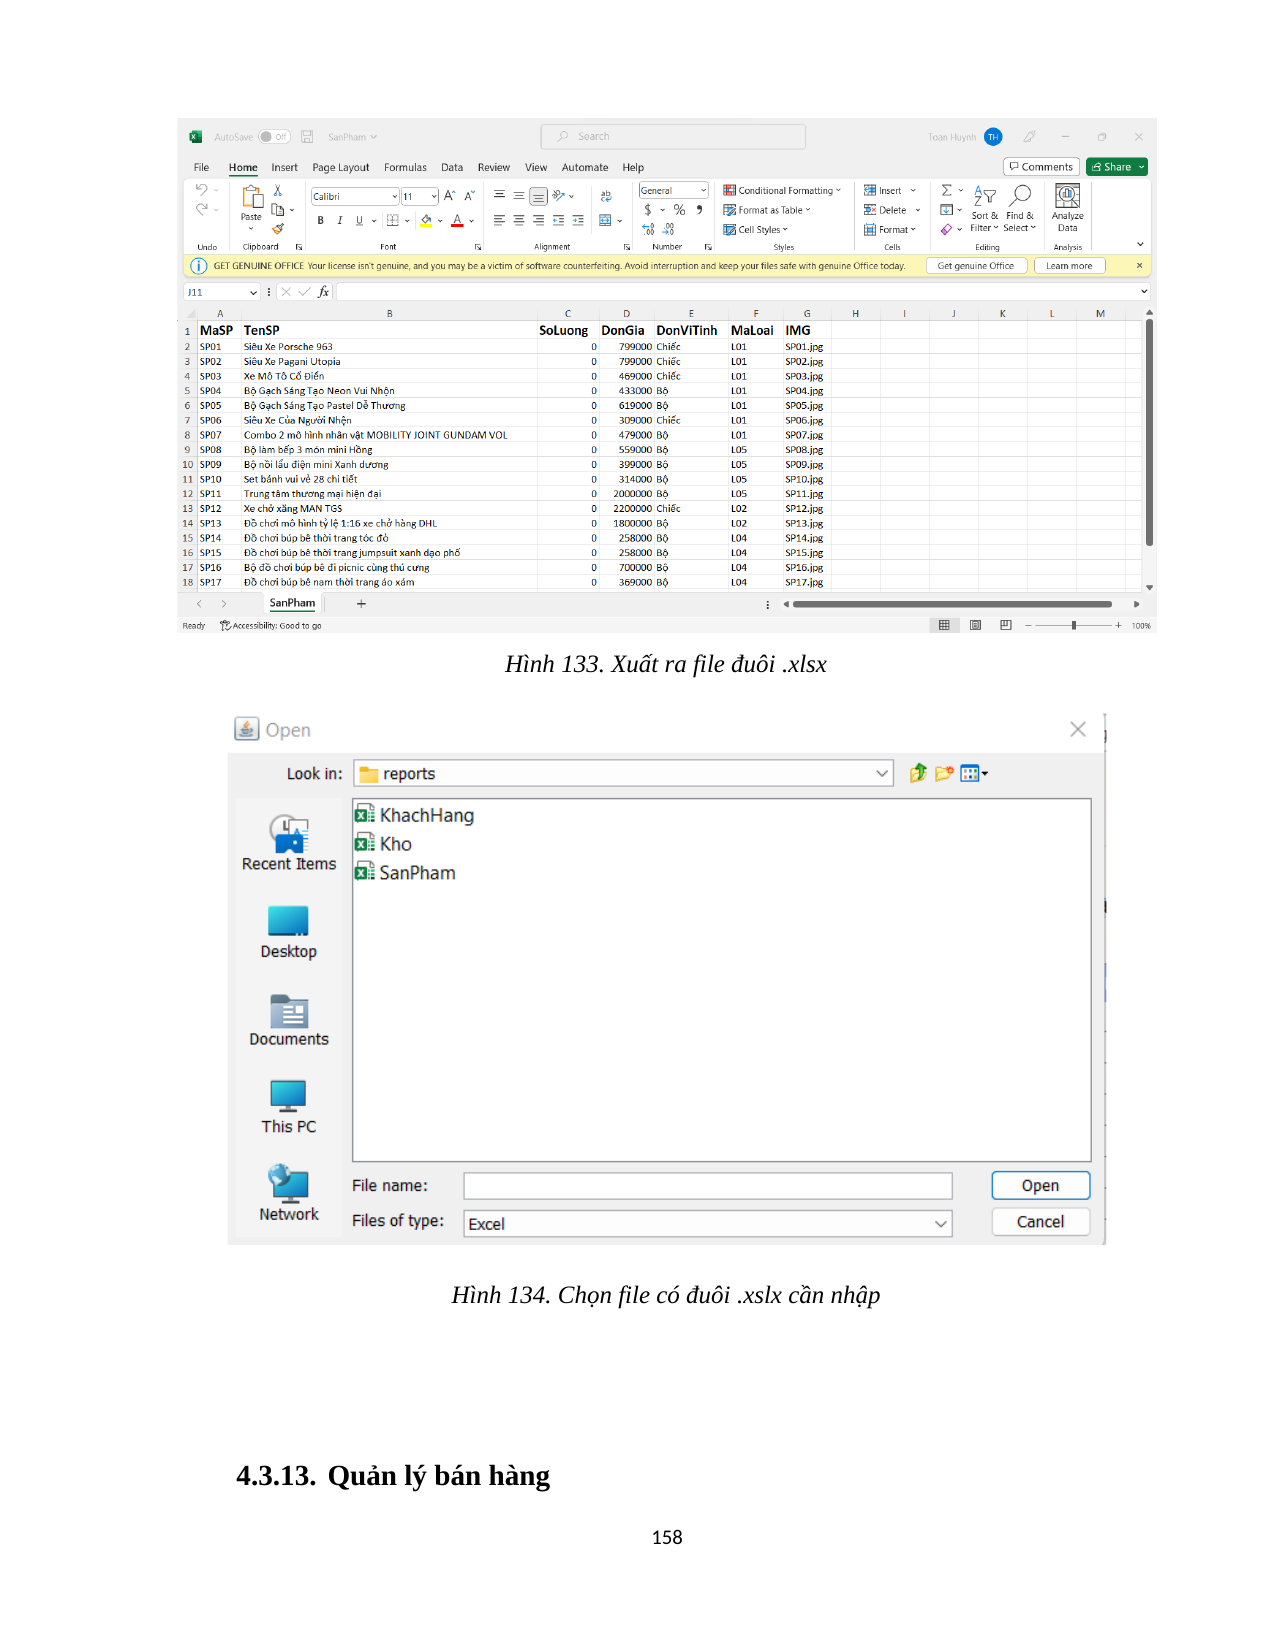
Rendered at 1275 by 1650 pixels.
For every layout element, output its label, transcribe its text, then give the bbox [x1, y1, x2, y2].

list Quản lý bán hàng [177, 1458, 1157, 1491]
picture [177, 118, 1157, 633]
picture [227, 713, 1107, 1245]
